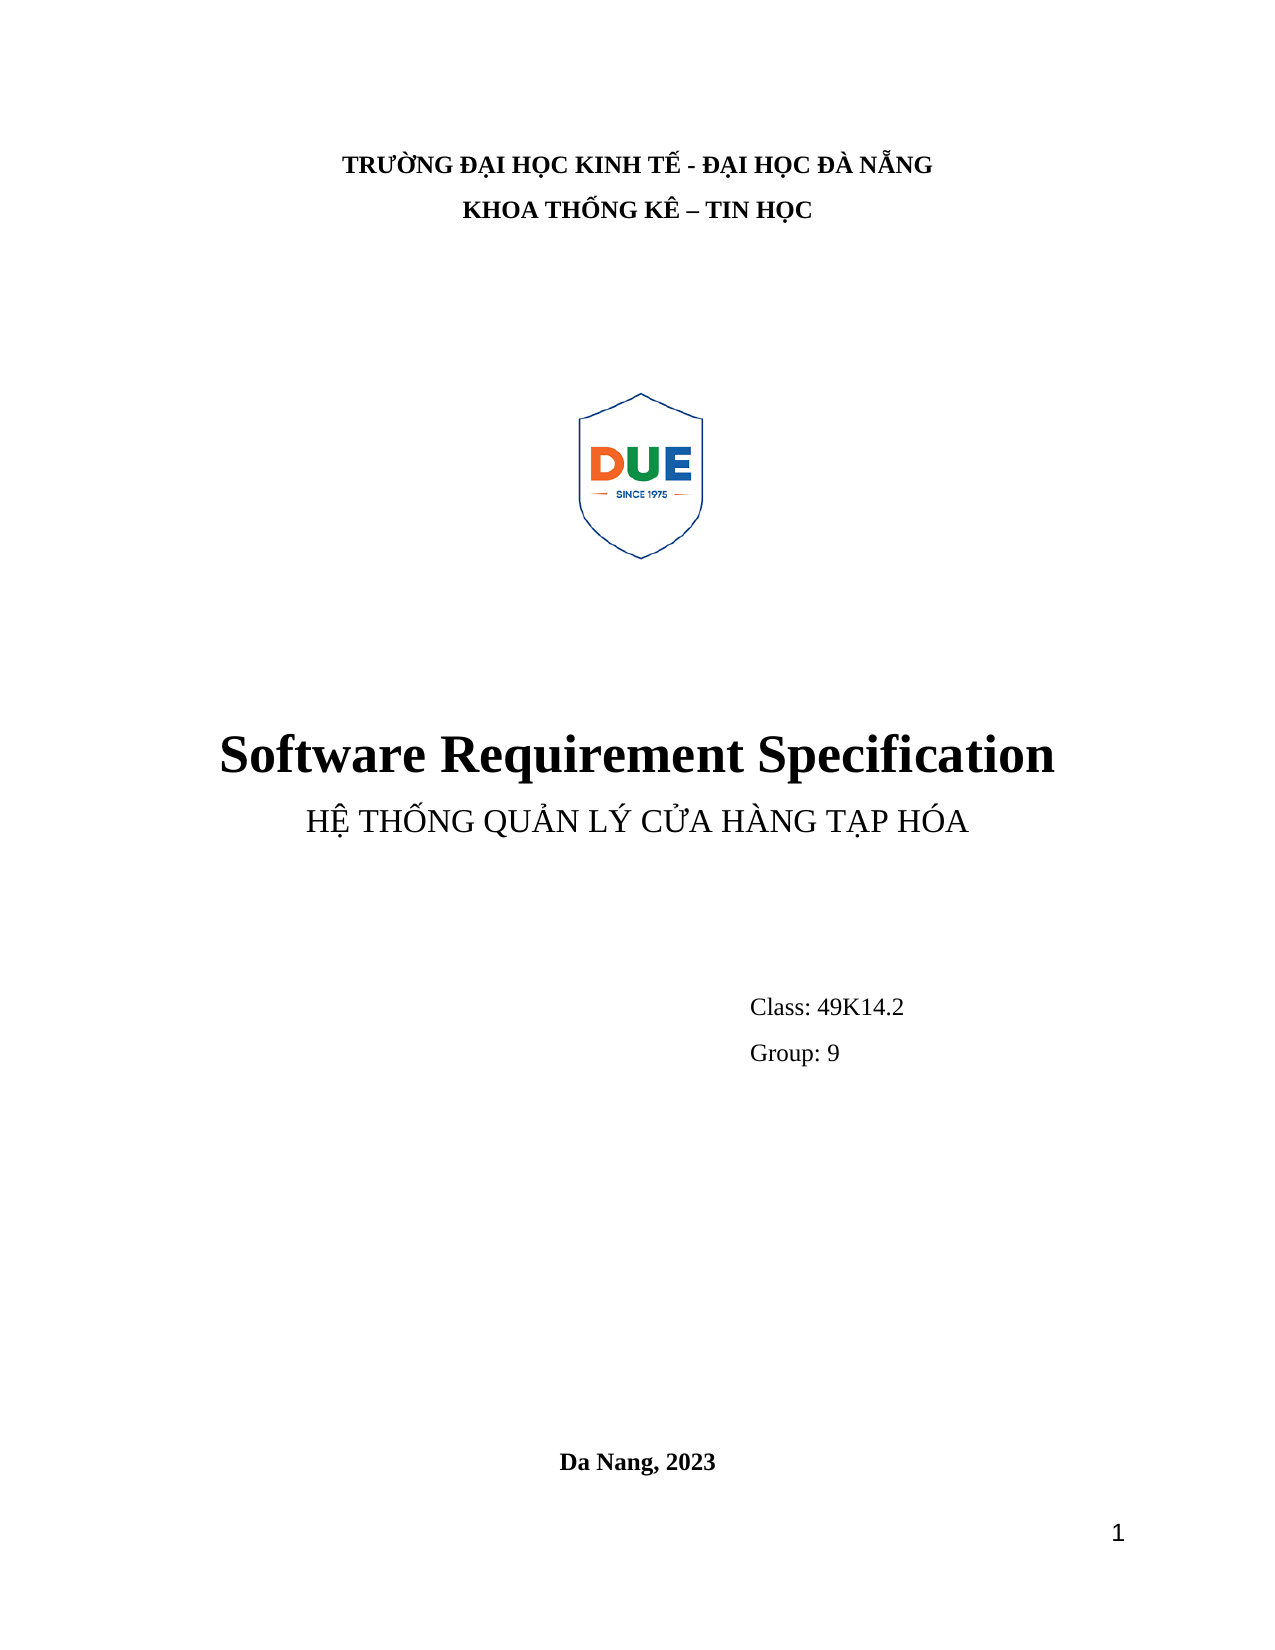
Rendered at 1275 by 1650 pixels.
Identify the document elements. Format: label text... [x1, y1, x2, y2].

text HỆ THỐNG QUẢN LÝ CỬA HÀNG TẠP HÓA [150, 801, 1125, 839]
text Software Requirement Specification [150, 722, 1125, 784]
text TRƯỜNG ĐẠI HỌC KINH TẾ - ĐẠI HỌC ĐÀ NẴNG [150, 150, 1125, 179]
text Group: 9 [750, 1038, 1125, 1067]
text KHOA THỐNG KÊ – TIN HỌC [150, 195, 1125, 224]
text Da Nang, 2023 [150, 1447, 1125, 1475]
text Class: 49K14.2 [750, 992, 1125, 1021]
picture [534, 377, 741, 570]
